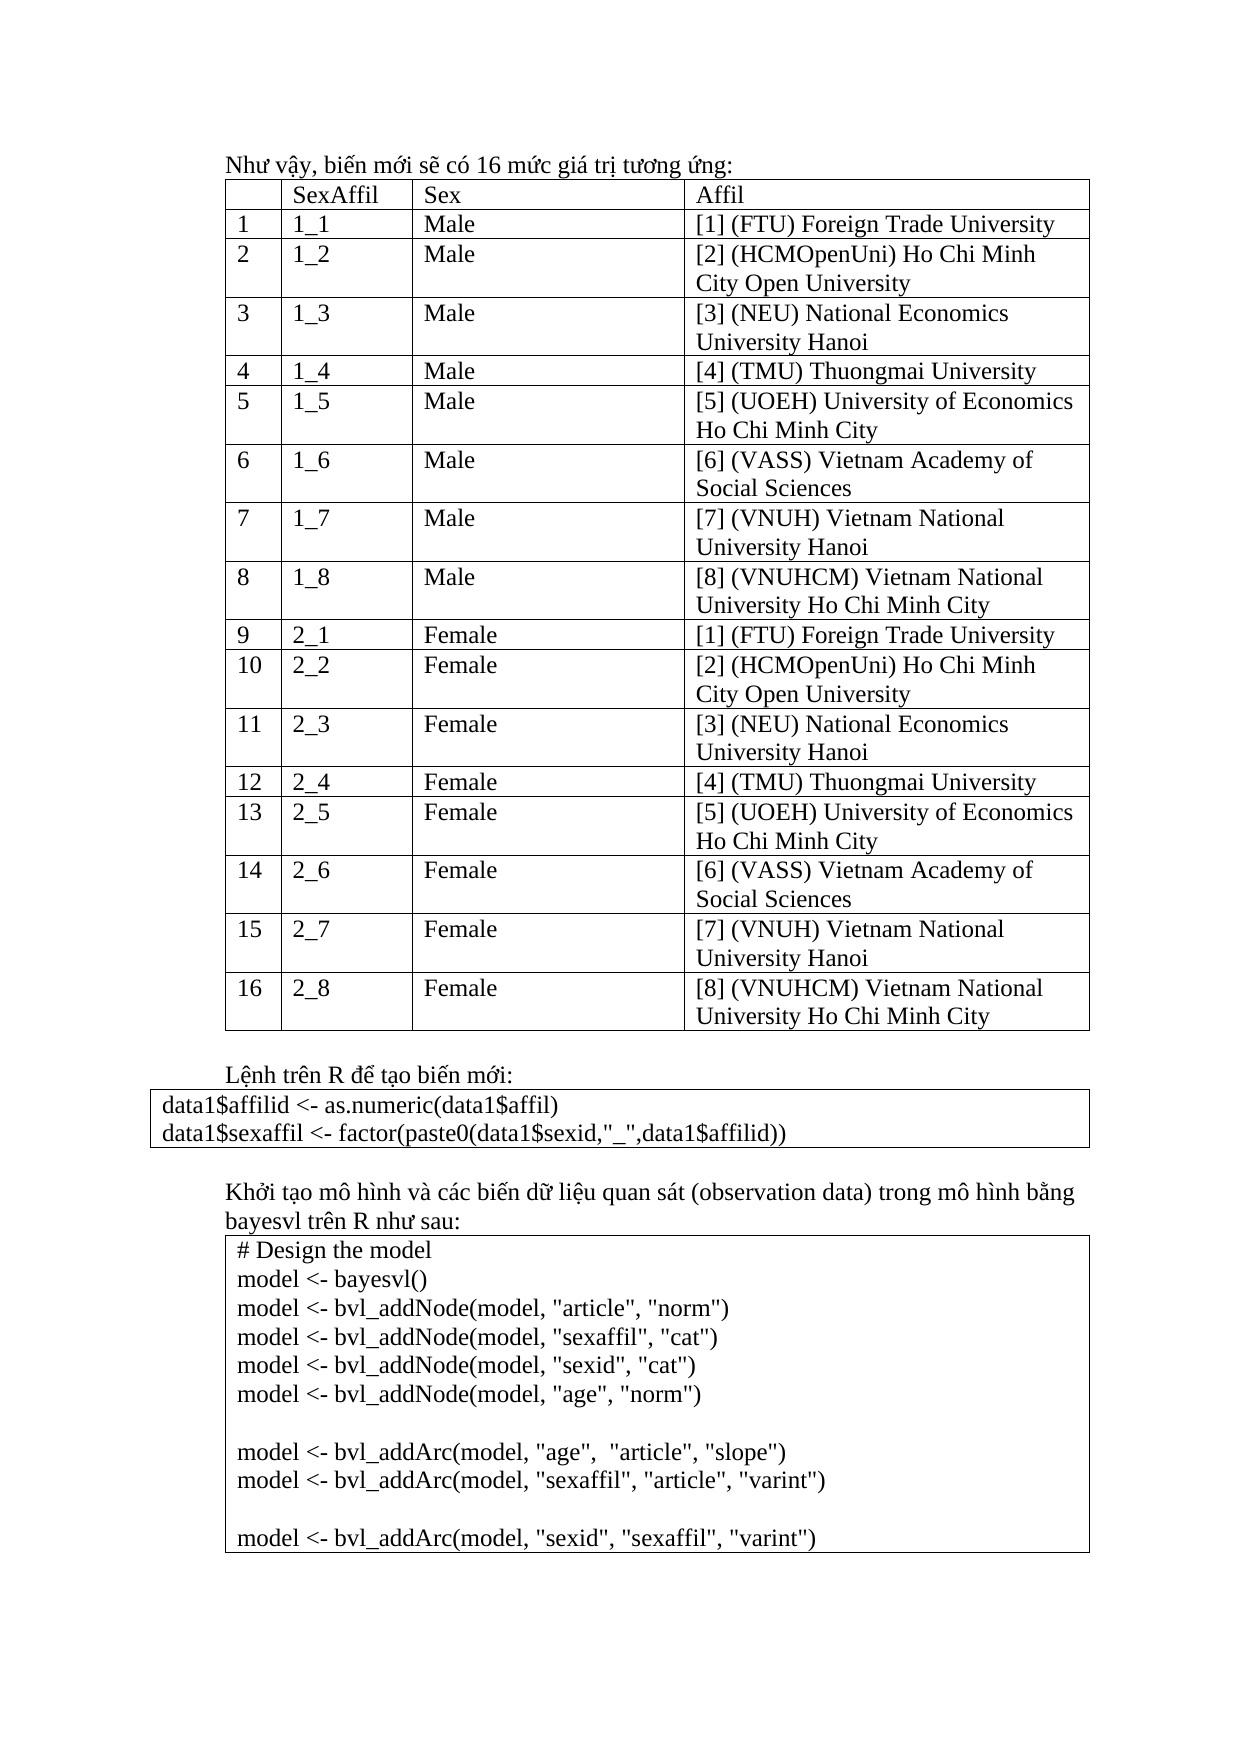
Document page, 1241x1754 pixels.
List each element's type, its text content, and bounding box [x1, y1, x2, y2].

table_cell 2 [226, 239, 281, 297]
table_cell 6 [226, 445, 281, 502]
table_cell Male [413, 356, 684, 385]
table_cell 1_2 [282, 239, 412, 297]
table_header Sex [413, 180, 684, 208]
table_cell Female [413, 620, 684, 649]
table_cell [8] (VNUHCM) Vietnam National University Ho Chi Minh City [685, 973, 1089, 1030]
table_cell Female [413, 650, 684, 708]
table_cell 10 [226, 650, 281, 708]
table_header data1$affilid <- as.numeric(data1$affil) data1$sexaffil <- factor(paste0(data1$sexid,"_",data1$affilid)) [151, 1090, 1089, 1147]
table_cell 1_3 [282, 298, 412, 355]
table_cell 8 [226, 562, 281, 619]
table_cell 5 [226, 386, 281, 444]
table_cell 2_2 [282, 650, 412, 708]
table_cell Male [413, 445, 684, 502]
table_cell Female [413, 767, 684, 796]
table_cell [1] (FTU) Foreign Trade University [685, 620, 1089, 649]
table_cell [2] (HCMOpenUni) Ho Chi Minh City Open University [685, 239, 1089, 297]
table_cell Female [413, 973, 684, 1030]
table_cell 2_7 [282, 914, 412, 972]
text Lệnh trên R để tạo biến mới: [150, 1060, 1090, 1089]
table_cell 1_1 [282, 210, 412, 238]
table_cell 4 [226, 356, 281, 385]
table_cell 12 [226, 767, 281, 796]
table_cell 1_4 [282, 356, 412, 385]
table_cell [5] (UOEH) University of Economics Ho Chi Minh City [685, 386, 1089, 444]
table_cell [4] (TMU) Thuongmai University [685, 356, 1089, 385]
table_cell 2_3 [282, 709, 412, 766]
table_cell 13 [226, 797, 281, 854]
table_cell 11 [226, 709, 281, 766]
table_cell Female [413, 856, 684, 913]
table_cell [7] (VNUH) Vietnam National University Hanoi [685, 503, 1089, 561]
table_cell 1_8 [282, 562, 412, 619]
table_cell Male [413, 562, 684, 619]
table_cell Male [413, 239, 684, 297]
table_cell Male [413, 210, 684, 238]
table_cell [6] (VASS) Vietnam Academy of Social Sciences [685, 856, 1089, 913]
table_cell 2_6 [282, 856, 412, 913]
table_cell 1 [226, 210, 281, 238]
table_cell 1_6 [282, 445, 412, 502]
table_cell [1] (FTU) Foreign Trade University [685, 210, 1089, 238]
table_cell 7 [226, 503, 281, 561]
table_cell [3] (NEU) National Economics University Hanoi [685, 298, 1089, 355]
table_header Affil [685, 180, 1089, 208]
table_cell 16 [226, 973, 281, 1030]
table_cell Male [413, 386, 684, 444]
table_cell [7] (VNUH) Vietnam National University Hanoi [685, 914, 1089, 972]
table_cell 1_7 [282, 503, 412, 561]
table_header SexAffil [282, 180, 412, 208]
table_cell 2_4 [282, 767, 412, 796]
table_cell [8] (VNUHCM) Vietnam National University Ho Chi Minh City [685, 562, 1089, 619]
table_cell [4] (TMU) Thuongmai University [685, 767, 1089, 796]
table_cell 2_1 [282, 620, 412, 649]
table_cell [3] (NEU) National Economics University Hanoi [685, 709, 1089, 766]
table_cell [6] (VASS) Vietnam Academy of Social Sciences [685, 445, 1089, 502]
table_cell 15 [226, 914, 281, 972]
text Như vậy, biến mới sẽ có 16 mức giá trị tương ứng: [225, 150, 1090, 179]
table_cell [2] (HCMOpenUni) Ho Chi Minh City Open University [685, 650, 1089, 708]
table_cell Female [413, 797, 684, 854]
table_cell Female [413, 914, 684, 972]
table_header # Design the model model <- bayesvl() model <- bvl_addNode(model, "article", "norm") model <- bvl_addNode(model, "sexaffil", "cat") model <- bvl_addNode(model, "sexid", "cat") model <- bvl_addNode(model, "age", "norm") model <- bvl_addArc(model, "age", "article", "slope") model <- bvl_addArc(model, "sexaffil", "article", "varint") model <- bvl_addArc(model, "sexid", "sexaffil", "varint") [226, 1236, 1089, 1552]
text Khởi tạo mô hình và các biến dữ liệu quan sát (observation data) trong mô hình bằng bayesvl trên R như sau: [225, 1177, 1090, 1234]
table_cell [5] (UOEH) University of Economics Ho Chi Minh City [685, 797, 1089, 854]
table_header [226, 180, 281, 208]
table_cell 2_5 [282, 797, 412, 854]
table_cell Male [413, 298, 684, 355]
table_cell 14 [226, 856, 281, 913]
table_cell 1_5 [282, 386, 412, 444]
table_cell 2_8 [282, 973, 412, 1030]
table_cell 9 [226, 620, 281, 649]
table_cell Male [413, 503, 684, 561]
table_cell Female [413, 709, 684, 766]
table_cell 3 [226, 298, 281, 355]
